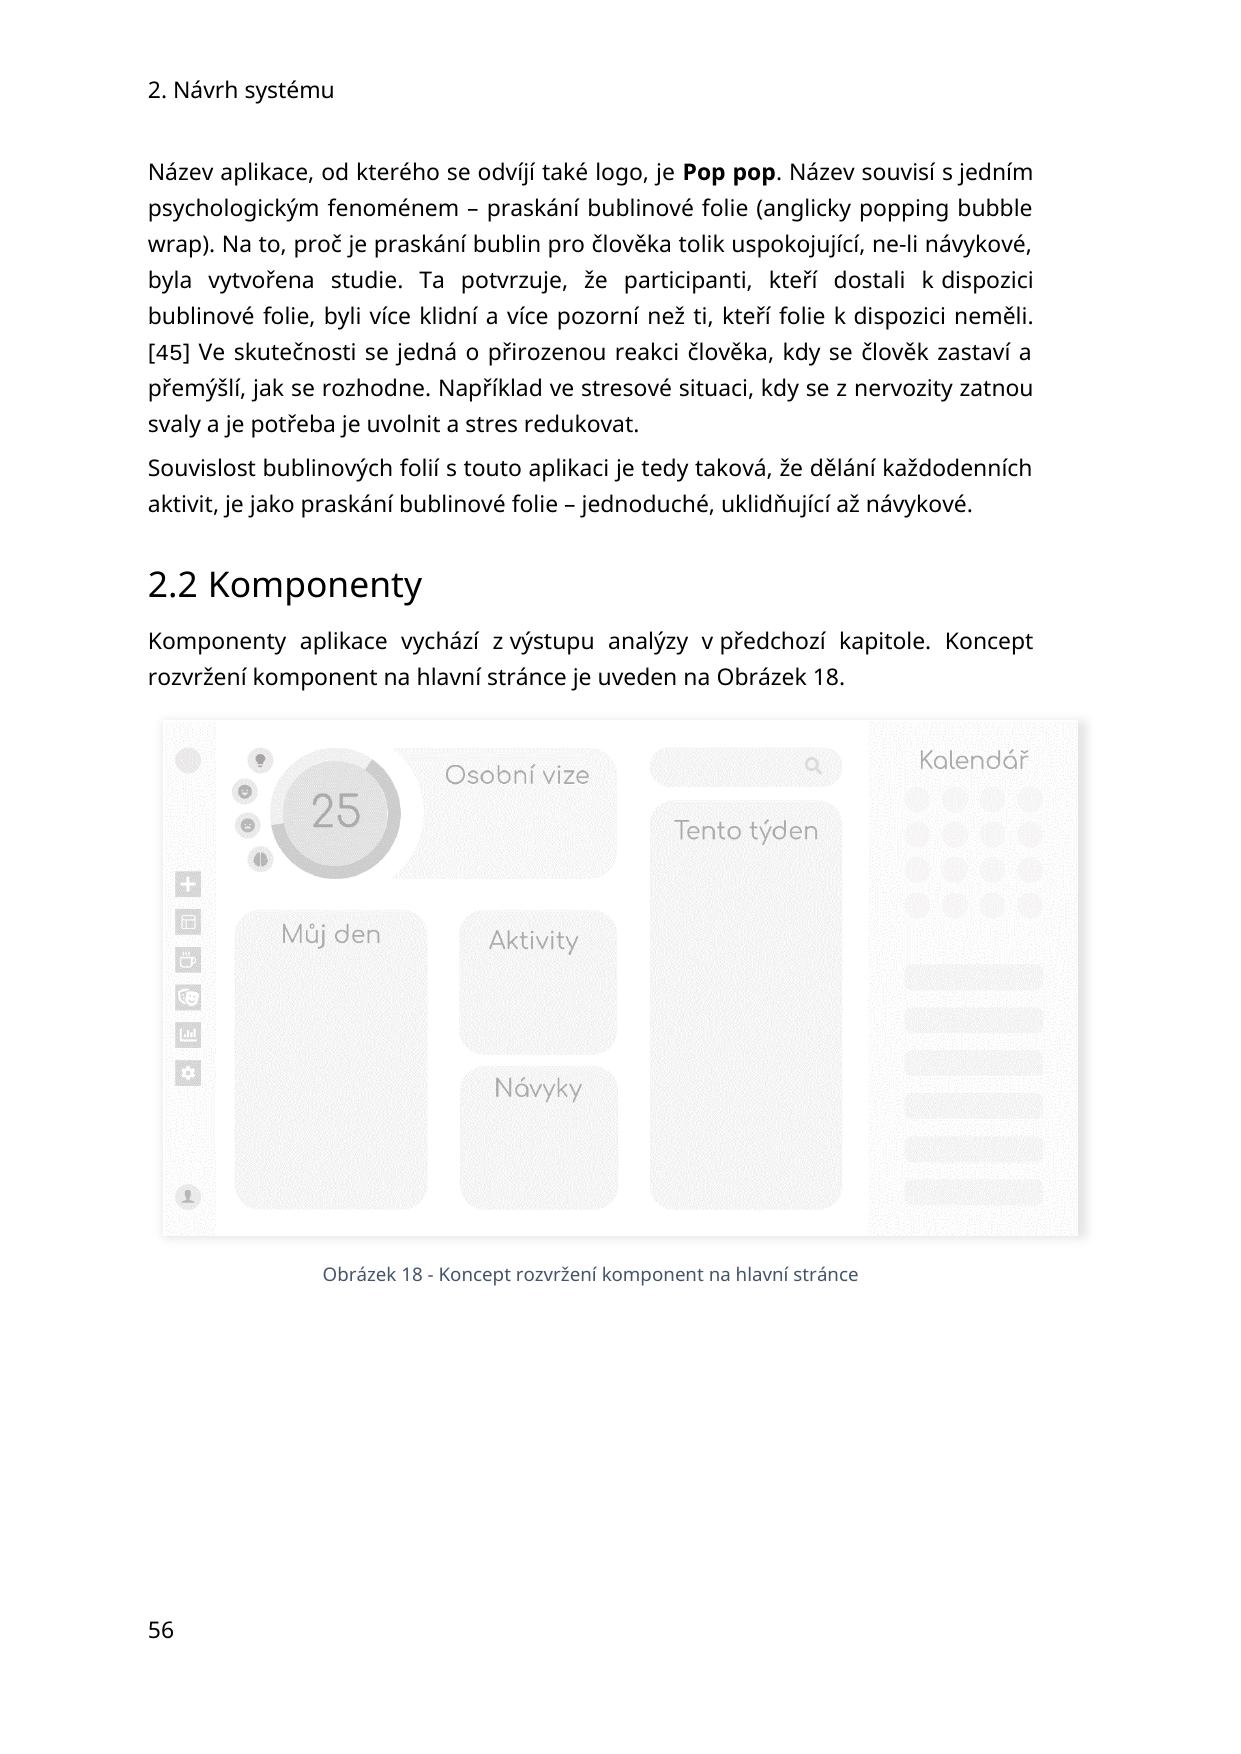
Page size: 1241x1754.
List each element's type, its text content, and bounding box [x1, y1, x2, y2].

subtitle Komponenty [148, 559, 1033, 607]
text Komponenty aplikace vychází z výstupu analýzy v předchozí kapitole. Koncept rozvržení komponent na hlavní stránce je uveden na Obrázek 18. [148, 625, 1033, 692]
picture [163, 720, 1078, 1236]
text Název aplikace, od kterého se odvíjí také logo, je Pop pop. Název souvisí s jedním psychologickým fenoménem – praskání bublinové folie (anglicky popping bubble wrap). Na to, proč je praskání bublin pro člověka tolik uspokojující, ne-li návykové, byla vytvořena studie. Ta potvrzuje, že participanti, kteří dostali k dispozici bublinové folie, byli více klidní a více pozorní než ti, kteří folie k dispozici neměli. [45] Ve skutečnosti se jedná o přirozenou reakci člověka, kdy se člověk zastaví a přemýšlí, jak se rozhodne. Například ve stresové situaci, kdy se z nervozity zatnou svaly a je potřeba je uvolnit a stres redukovat. [148, 156, 1033, 439]
text Souvislost bublinových folií s touto aplikaci je tedy taková, že dělání každodenních aktivit, je jako praskání bublinové folie – jednoduché, uklidňující až návykové. [148, 452, 1033, 519]
